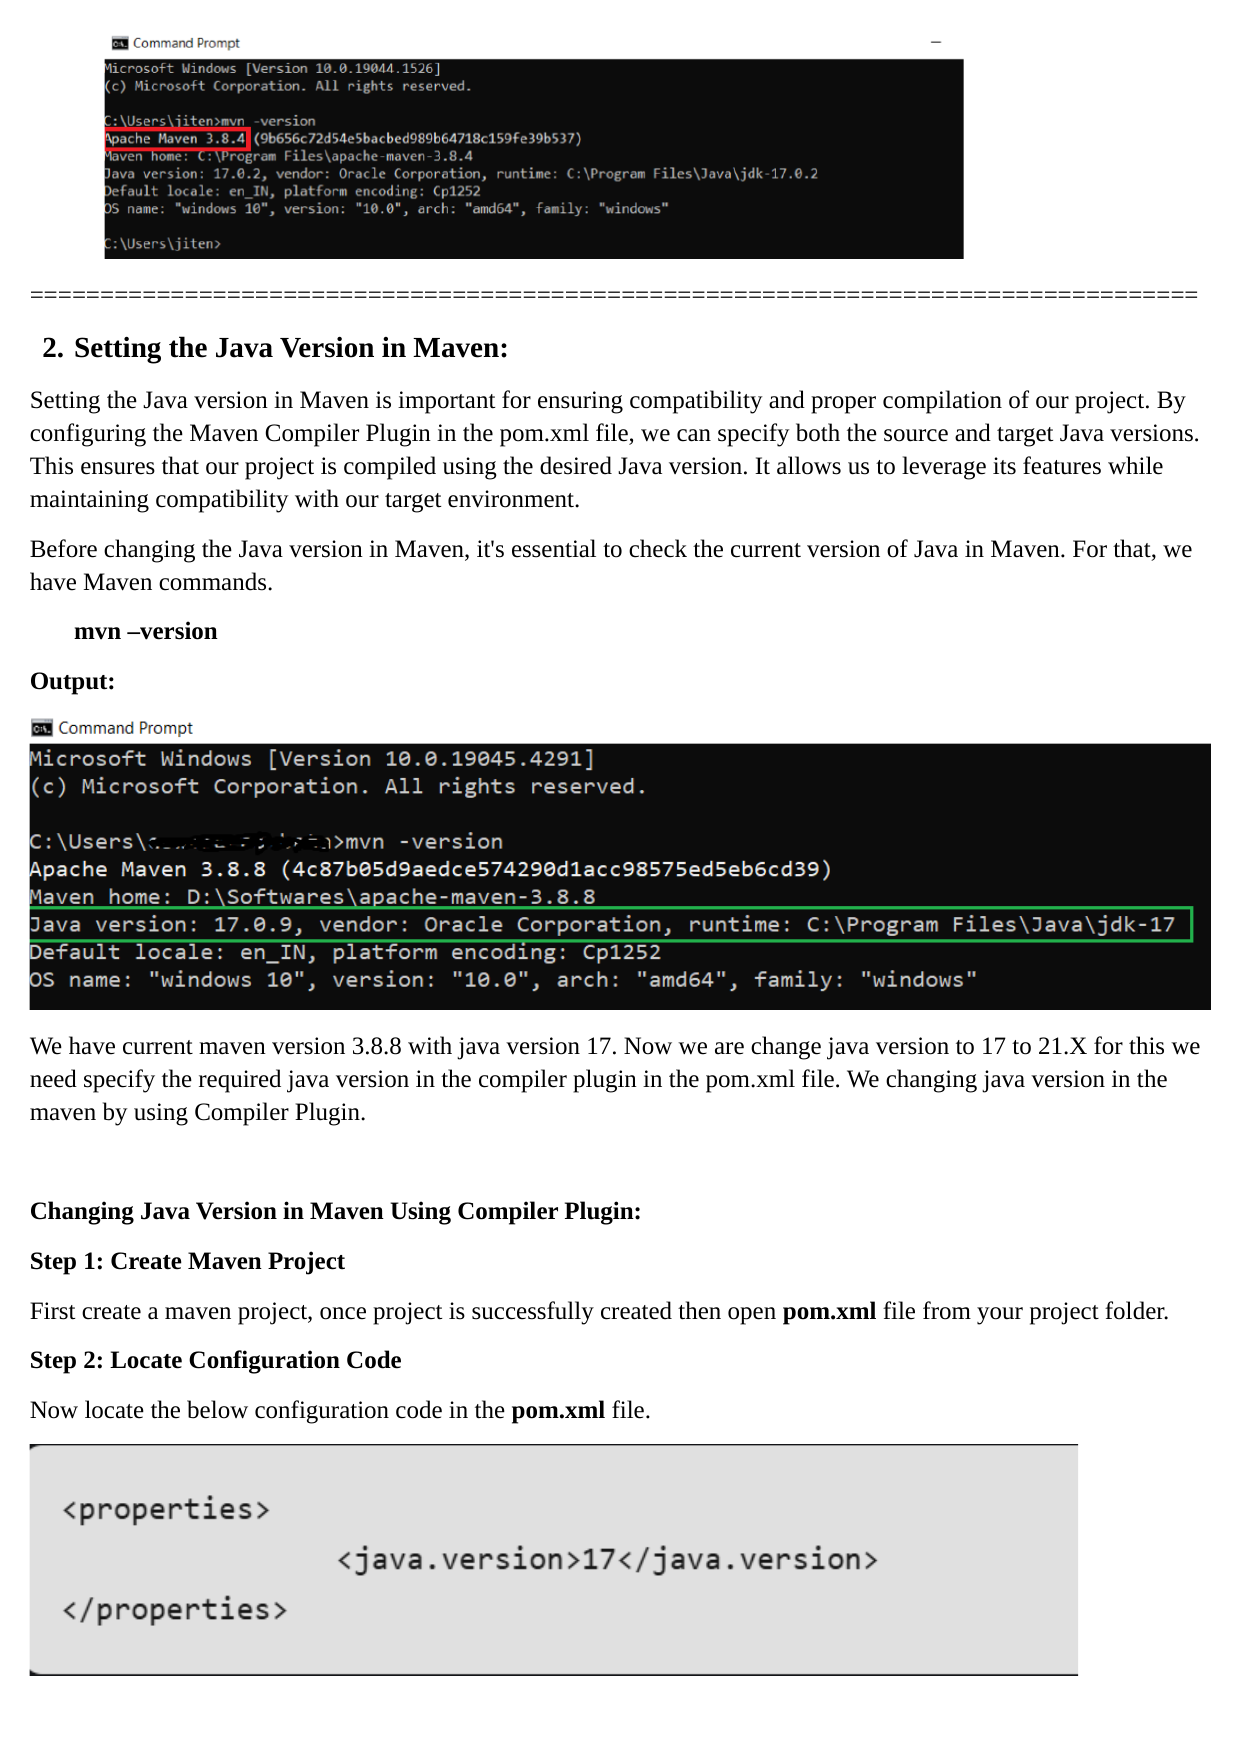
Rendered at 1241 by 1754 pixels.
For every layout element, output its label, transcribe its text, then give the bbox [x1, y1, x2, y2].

text Setting the Java version in Maven is important for ensuring compatibility and proper compilation of our project. By configuring the Maven Compiler Plugin in the pom.xml file, we can specify both the source and target Java versions. This ensures that our project is compiled using the desired Java version. It allows us to leverage its features while maintaining compatibility with our target environment. [29, 385, 1211, 513]
picture [29, 1444, 1079, 1676]
text We have current maven version 3.8.8 with java version 17. Now we are change java version to 17 to 21.X for this we need specify the required java version in the compiler plugin in the pom.xml file. We changing java version in the maven by using Compiler Plugin. [29, 1031, 1211, 1126]
text =================================================================================== [29, 280, 1211, 309]
picture [104, 29, 964, 259]
text Step 2: Locate Configuration Code [29, 1345, 1211, 1374]
text Changing Java Version in Maven Using Compiler Plugin: [29, 1196, 1211, 1225]
text Output: [29, 666, 1211, 695]
text First create a maven project, once project is successfully created then open pom.xml file from your project folder. [29, 1296, 1211, 1324]
text Before changing the Java version in Maven, it's essential to check the current version of Java in Maven. For that, we have Maven commands. [29, 534, 1211, 596]
picture [29, 715, 1211, 1010]
text mvn –version [29, 616, 1211, 645]
list Setting the Java Version in Maven: [42, 330, 1211, 363]
text Step 1: Create Maven Project [29, 1246, 1211, 1275]
text Now locate the below configuration code in the pom.xml file. [29, 1395, 1211, 1424]
